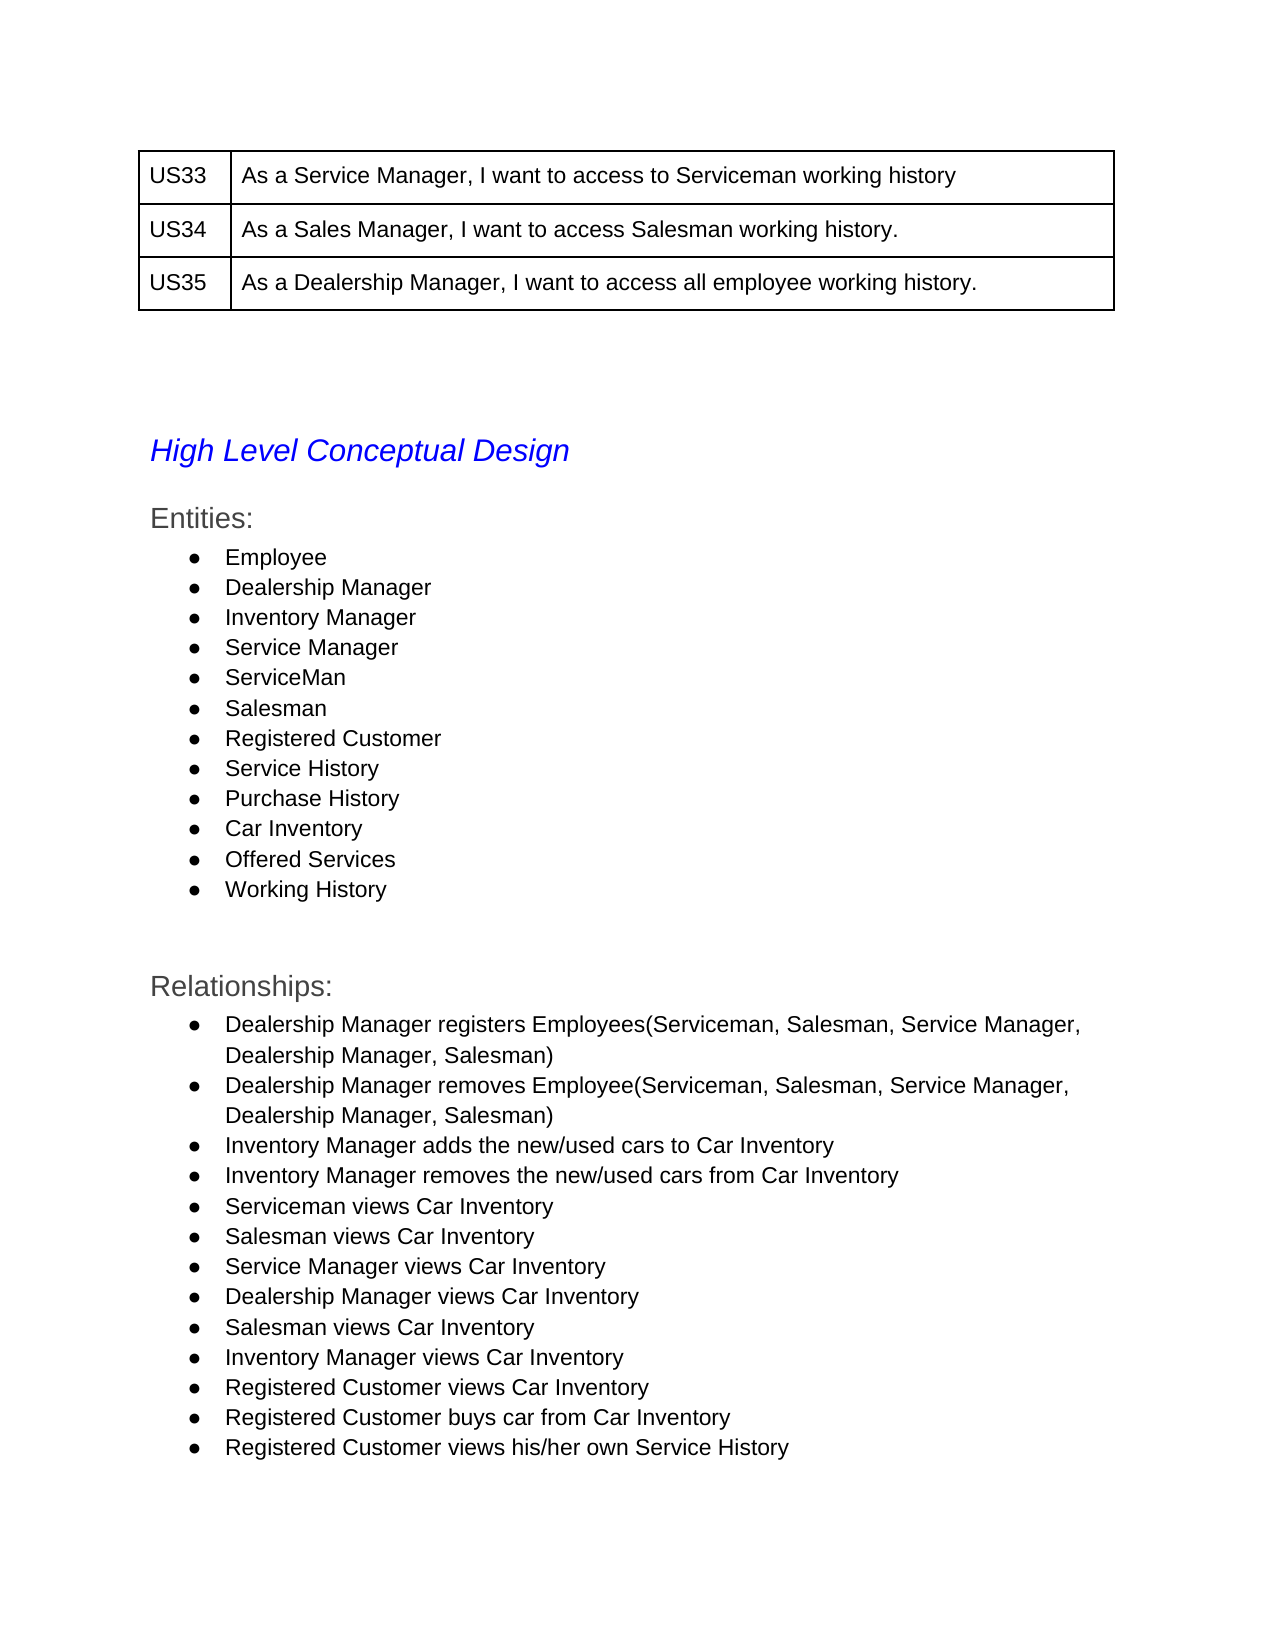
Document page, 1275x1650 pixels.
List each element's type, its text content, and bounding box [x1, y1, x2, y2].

subtitle Relationships: [150, 969, 1125, 1003]
list Offered Services [187, 846, 1125, 872]
table_cell US35 [140, 258, 230, 309]
table_cell As a Dealership Manager, I want to access all employee working history. [232, 258, 1113, 309]
list Salesman views Car Inventory [187, 1313, 1125, 1340]
list Working History [187, 876, 1125, 902]
list Dealership Manager registers Employees(Serviceman, Salesman, Service Manager, Dealership Manager, Salesman) [187, 1011, 1125, 1068]
subtitle Entities: [150, 502, 1125, 535]
list Employee [187, 543, 1125, 570]
list Inventory Manager adds the new/used cars to Car Inventory [187, 1132, 1125, 1158]
list Registered Customer views Car Inventory [187, 1374, 1125, 1400]
list Inventory Manager [187, 604, 1125, 630]
subtitle High Level Conceptual Design [150, 432, 1125, 468]
list Dealership Manager views Car Inventory [187, 1283, 1125, 1309]
list Registered Customer buys car from Car Inventory [187, 1404, 1125, 1430]
list Registered Customer views his/her own Service History [187, 1434, 1125, 1461]
list Registered Customer [187, 725, 1125, 751]
list Inventory Manager removes the new/used cars from Car Inventory [187, 1162, 1125, 1189]
list Service History [187, 755, 1125, 781]
list Dealership Manager [187, 574, 1125, 600]
list Serviceman views Car Inventory [187, 1193, 1125, 1219]
list ServiceMan [187, 664, 1125, 691]
table_cell As a Sales Manager, I want to access Salesman working history. [232, 205, 1113, 256]
list Salesman views Car Inventory [187, 1223, 1125, 1249]
list Inventory Manager views Car Inventory [187, 1344, 1125, 1370]
list Service Manager [187, 634, 1125, 660]
table_cell US33 [140, 152, 230, 203]
table_cell US34 [140, 205, 230, 256]
list Purchase History [187, 785, 1125, 811]
list Car Inventory [187, 815, 1125, 842]
table_cell As a Service Manager, I want to access to Serviceman working history [232, 152, 1113, 203]
list Salesman [187, 694, 1125, 721]
list Dealership Manager removes Employee(Serviceman, Salesman, Service Manager, Dealership Manager, Salesman) [187, 1072, 1125, 1128]
list Service Manager views Car Inventory [187, 1253, 1125, 1279]
